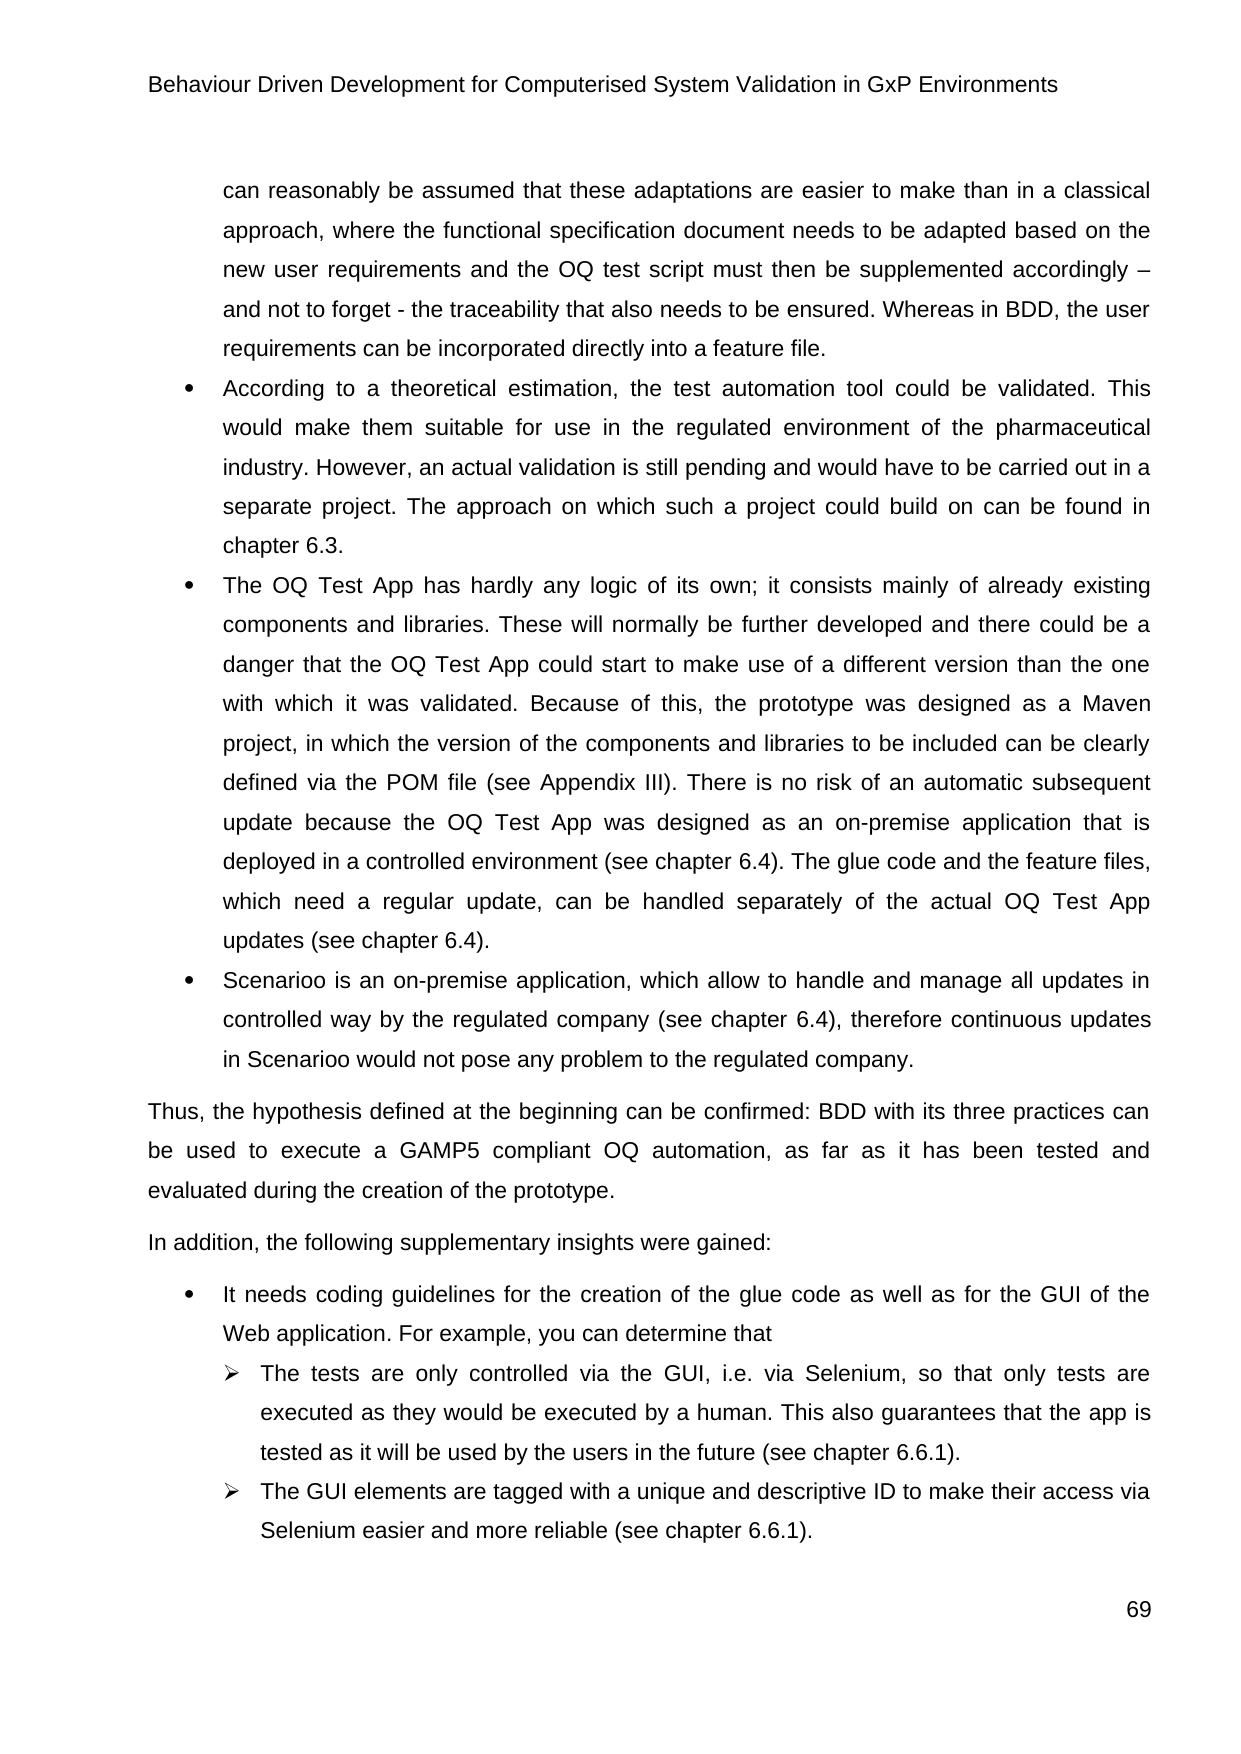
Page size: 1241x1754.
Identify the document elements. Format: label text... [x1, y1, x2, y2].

text Thus, the hypothesis defined at the beginning can be confirmed: BDD with its three practices can be used to execute a GAMP5 compliant OQ automation, as far as it has been tested and evaluated during the creation of the prototype. [148, 1098, 1152, 1203]
list The tests are only controlled via the GUI, i.e. via Selenium, so that only tests are executed as they would be executed by a human. This also guarantees that the app is tested as it will be used by the users in the future (see chapter 6.6.1). [223, 1359, 1152, 1465]
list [185, 177, 1152, 361]
list It needs coding guidelines for the creation of the glue code as well as for the GUI of the Web application. For example, you can determine that [185, 1281, 1152, 1346]
list Scenarioo is an on-premise application, which allow to handle and manage all updates in controlled way by the regulated company (see chapter 6.4), therefore continuous updates in Scenarioo would not pose any problem to the regulated company. [185, 967, 1152, 1072]
list According to a theoretical estimation, the test automation tool could be validated. This would make them suitable for use in the regulated environment of the pharmaceutical industry. However, an actual validation is still pending and would have to be carried out in a separate project. The approach on which such a project could build on can be found in chapter 6.3. [185, 374, 1152, 559]
list The OQ Test App has hardly any logic of its own; it consists mainly of already existing components and libraries. These will normally be further developed and there could be a danger that the OQ Test App could start to make use of a different version than the one with which it was validated. Because of this, the prototype was designed as a Maven project, in which the version of the components and libraries to be included can be clearly defined via the POM file (see Appendix III). There is no risk of an automatic subsequent update because the OQ Test App was designed as an on-premise application that is deployed in a controlled environment (see chapter 6.4). The glue code and the feature files, which need a regular update, can be handled separately of the actual OQ Test App updates (see chapter 6.4). [185, 572, 1152, 954]
list The GUI elements are tagged with a unique and descriptive ID to make their access via Selenium easier and more reliable (see chapter 6.6.1). [223, 1478, 1152, 1544]
text In addition, the following supplementary insights were gained: [148, 1229, 1152, 1255]
